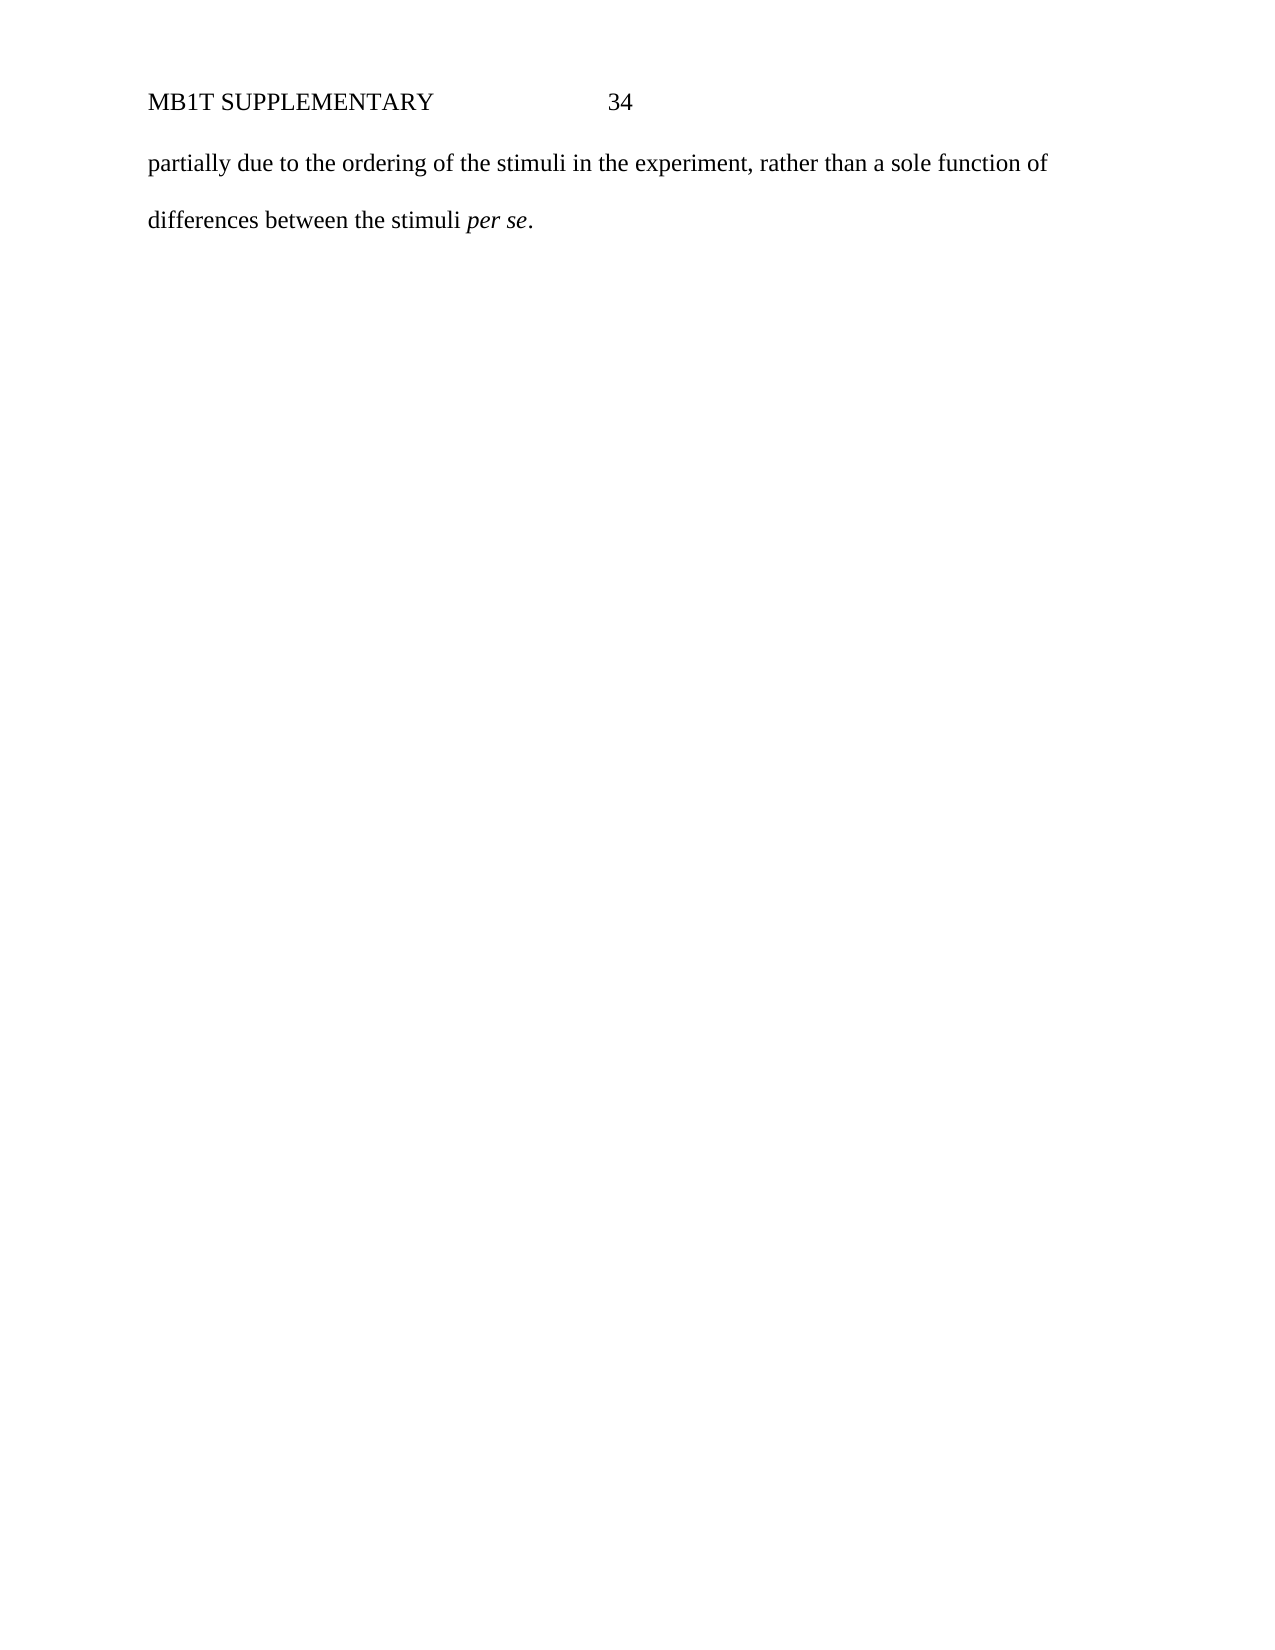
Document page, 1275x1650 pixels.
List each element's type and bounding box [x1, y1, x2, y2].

text [148, 148, 1127, 234]
